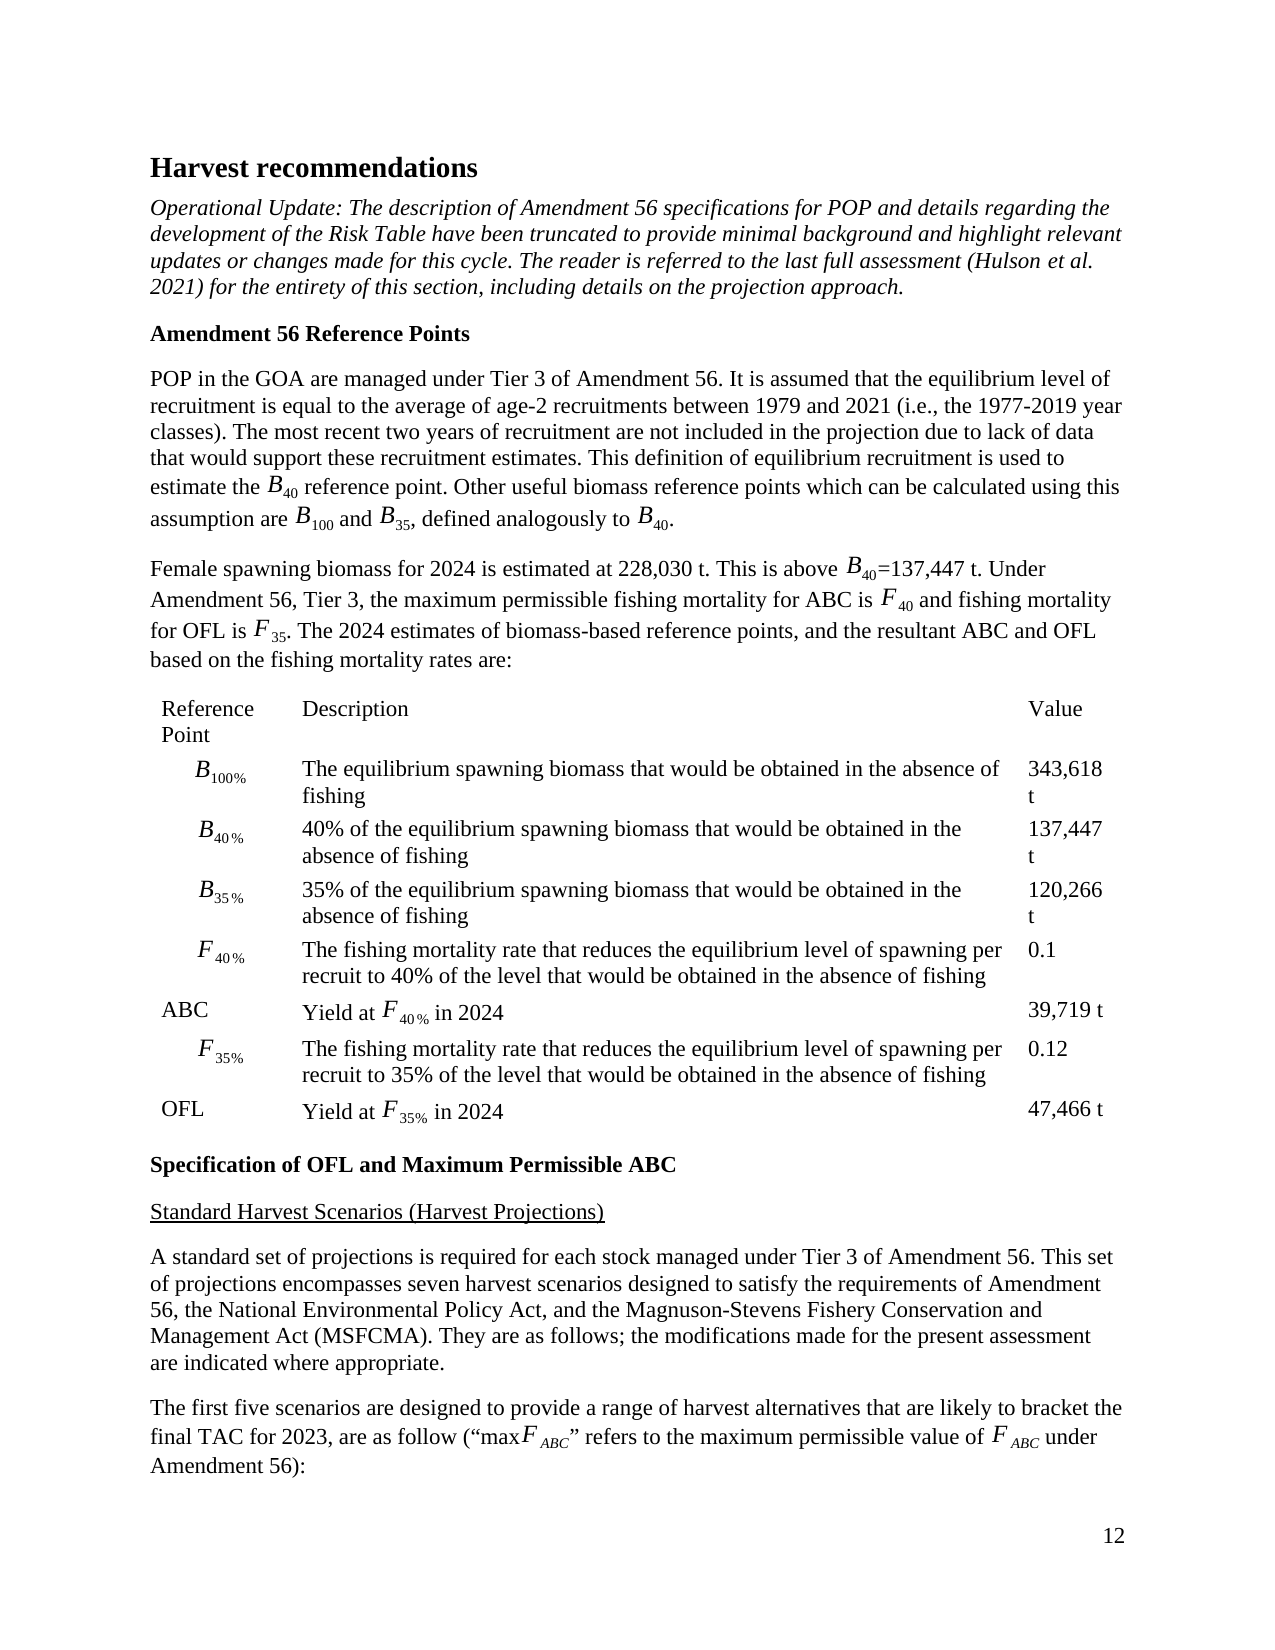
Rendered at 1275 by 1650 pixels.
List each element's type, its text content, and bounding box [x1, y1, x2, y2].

text Female spawning biomass for 2024 is estimated at 228,030 t. This is above =137,447 t. Under Amendment 56, Tier 3, the maximum permissible fishing mortality for ABC is and fishing mortality for OFL is . The 2024 estimates of biomass-based reference points, and the resultant ABC and OFL based on the fishing mortality rates are: [150, 552, 1125, 673]
table_cell [150, 872, 291, 932]
table_header Reference Point [150, 691, 291, 752]
table_cell The equilibrium spawning biomass that would be obtained in the absence of fishing [291, 752, 1017, 812]
table_cell 0.1 [1017, 932, 1125, 992]
table_cell [150, 752, 291, 812]
table_header Description [291, 691, 1017, 752]
table_cell 35% of the equilibrium spawning biomass that would be obtained in the absence of fishing [291, 872, 1017, 932]
subtitle Harvest recommendations [150, 150, 1125, 183]
table_cell [150, 812, 291, 872]
table_cell ABC [150, 993, 291, 1031]
text A standard set of projections is required for each stock managed under Tier 3 of Amendment 56. This set of projections encompasses seven harvest scenarios designed to satisfy the requirements of Amendment 56, the National Environmental Policy Act, and the Magnuson-Stevens Fishery Conservation and Management Act (MSFCMA). They are as follows; the modifications made for the present assessment are indicated where appropriate. [150, 1243, 1125, 1375]
table_cell OFL [150, 1091, 291, 1130]
table_cell 343,618 t [1017, 752, 1125, 812]
table_cell 137,447 t [1017, 812, 1125, 872]
table_cell Yield at in 2024 [291, 1091, 1017, 1130]
table_cell Yield at in 2024 [291, 993, 1017, 1031]
table_cell 120,266 t [1017, 872, 1125, 932]
table_cell The fishing mortality rate that reduces the equilibrium level of spawning per recruit to 35% of the level that would be obtained in the absence of fishing [291, 1031, 1017, 1091]
table_cell [150, 1031, 291, 1091]
text Operational Update: The description of Amendment 56 specifications for POP and details regarding the development of the Risk Table have been truncated to provide minimal background and highlight relevant updates or changes made for this cycle. The reader is referred to the last full assessment (Hulson et al. 2021) for the entirety of this section, including details on the projection approach. [150, 194, 1125, 299]
table_cell The fishing mortality rate that reduces the equilibrium level of spawning per recruit to 40% of the level that would be obtained in the absence of fishing [291, 932, 1017, 992]
text POP in the GOA are managed under Tier 3 of Amendment 56. It is assumed that the equilibrium level of recruitment is equal to the average of age-2 recruitments between 1979 and 2021 (i.e., the 1977-2019 year classes). The most recent two years of recruitment are not included in the projection due to lack of data that would support these recruitment estimates. This definition of equilibrium recruitment is used to estimate the reference point. Other useful biomass reference points which can be calculated using this assumption are and , defined analogously to . [150, 365, 1125, 533]
table_cell 39,719 t [1017, 993, 1125, 1031]
subtitle Amendment 56 Reference Points [150, 320, 1125, 347]
subtitle Standard Harvest Scenarios (Harvest Projections) [150, 1198, 1125, 1225]
table_header Value [1017, 691, 1125, 752]
table_cell 47,466 t [1017, 1091, 1125, 1130]
text The first five scenarios are designed to provide a range of harvest alternatives that are likely to bracket the final TAC for 2023, are as follow (“max” refers to the maximum permissible value of under Amendment 56): [150, 1394, 1125, 1478]
subtitle Specification of OFL and Maximum Permissible ABC [150, 1151, 1125, 1177]
table_cell 40% of the equilibrium spawning biomass that would be obtained in the absence of fishing [291, 812, 1017, 872]
table_cell [150, 932, 291, 992]
table_cell 0.12 [1017, 1031, 1125, 1091]
